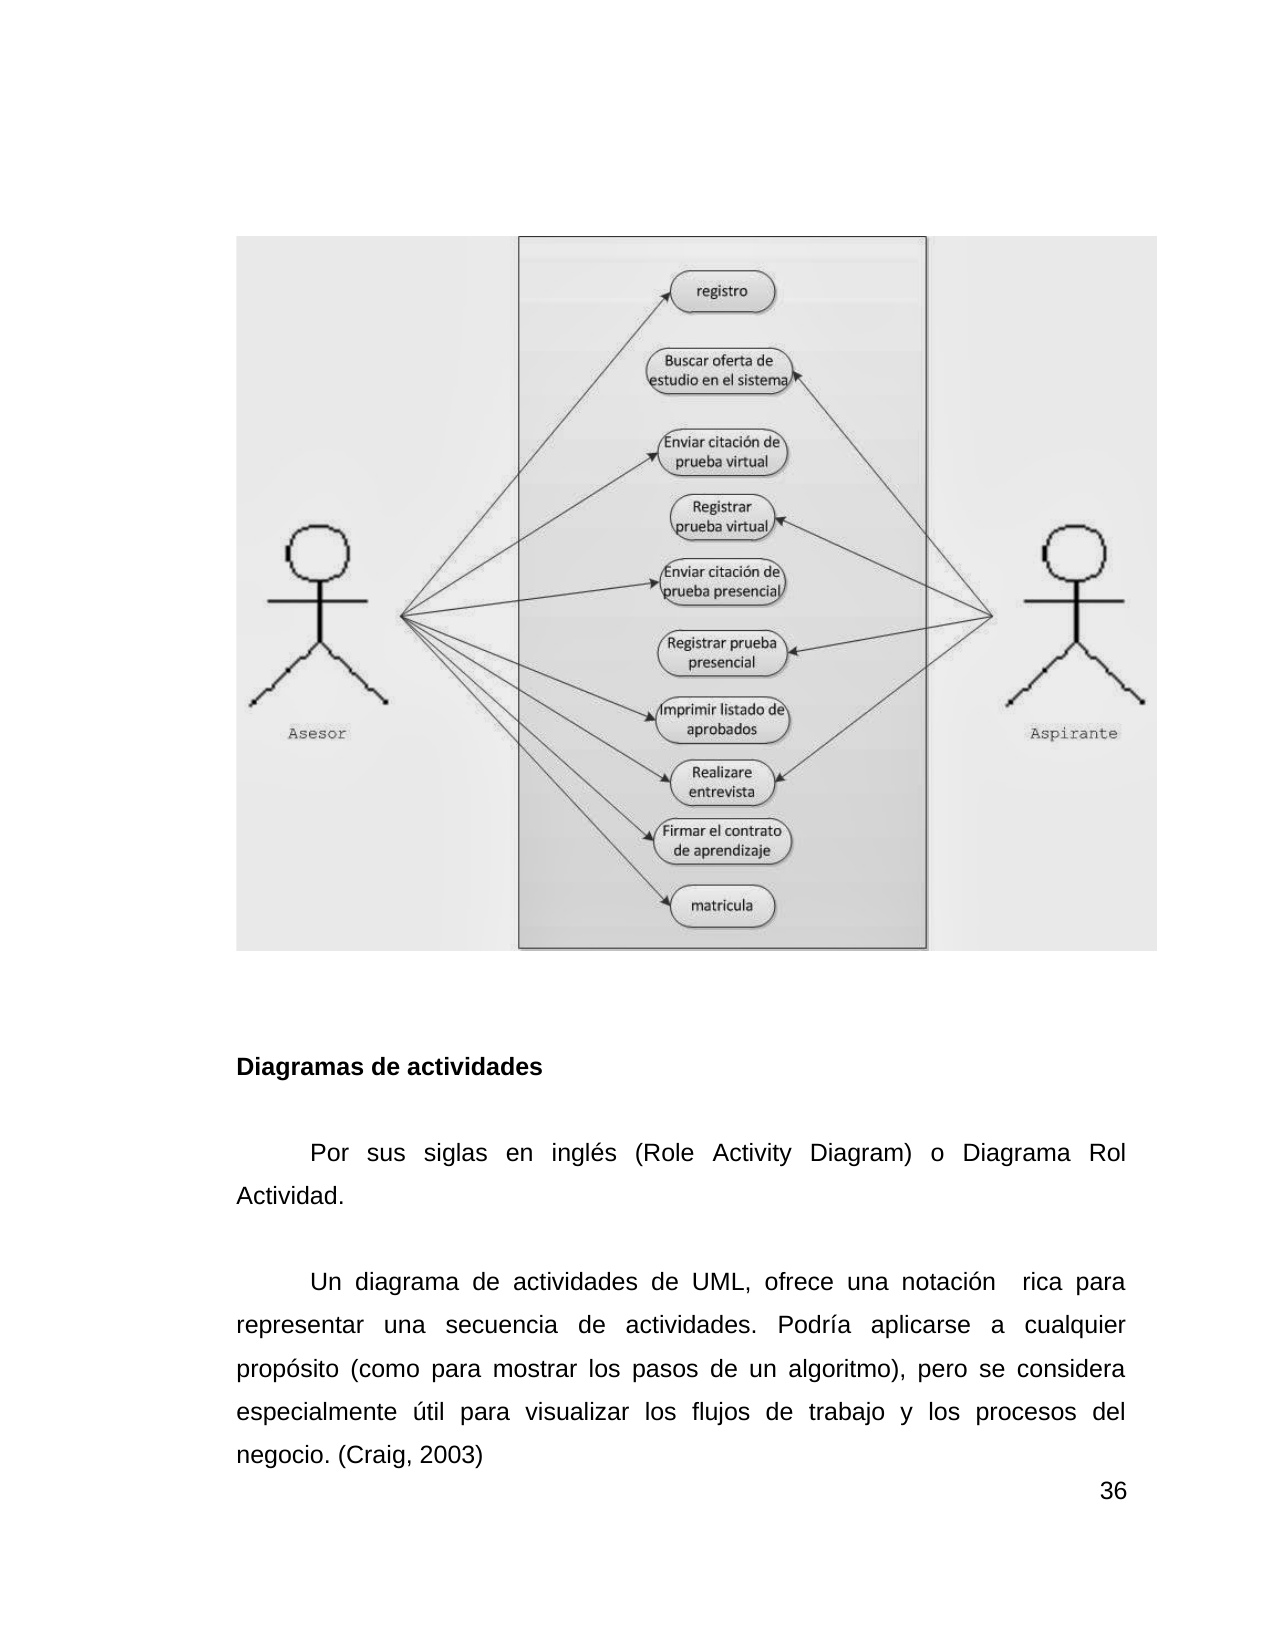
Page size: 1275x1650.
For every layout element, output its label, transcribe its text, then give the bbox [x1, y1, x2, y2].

text Diagramas de actividades [236, 1052, 1127, 1080]
text Por sus siglas en inglés (Role Activity Diagram) o Diagrama Rol Actividad. [236, 1138, 1127, 1210]
text Un diagrama de actividades de UML, ofrece una notación rica para representar una secuencia de actividades. Podría aplicarse a cualquier propósito (como para mostrar los pasos de un algoritmo), pero se considera especialmente útil para visualizar los flujos de trabajo y los procesos del negocio. [236, 1267, 1127, 1468]
picture [236, 236, 1157, 951]
